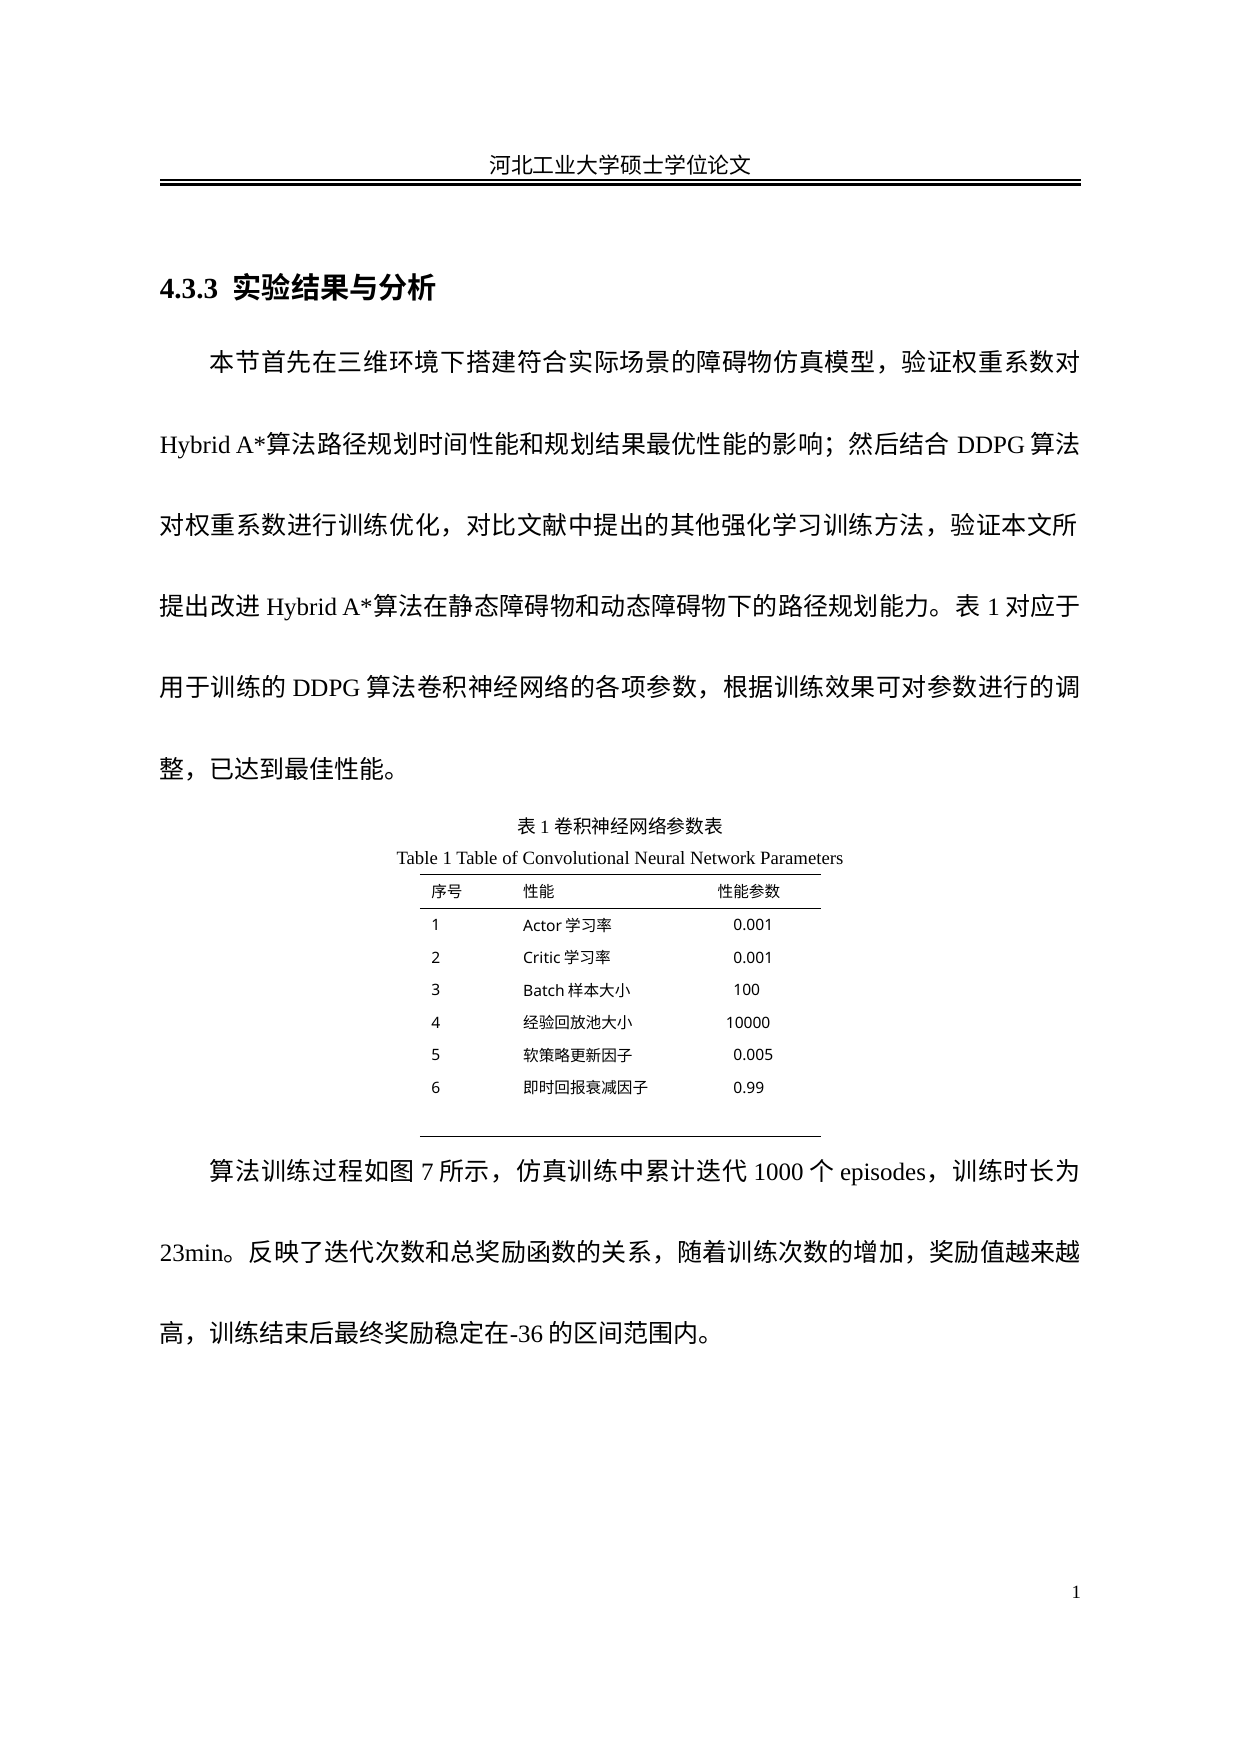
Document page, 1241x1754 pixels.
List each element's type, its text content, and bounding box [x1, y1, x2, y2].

table_cell 3 4 5 6 [420, 974, 512, 1136]
table_cell 100 10000 0.005 0.99 [706, 974, 821, 1136]
table_header 性能 [512, 875, 706, 907]
table_cell Batch样本大小 经验回放池大小 软策略更新因子 即时回报衰减因子 [512, 974, 706, 1136]
text 表1 卷积神经网络参数表 [159, 809, 1081, 841]
text 本节首先在三维环境下搭建符合实际场景的障碍物仿真模型，验证权重系数对Hybrid A*算法路径规划时间性能和规划结果最优性能的影响；然后结合DDPG算法对权重系数进行训练优化，对比文献中提出的其他强化学习训练方法，验证本文所提出改进Hybrid A*算法在静态障碍物和动态障碍物下的路径规划能力。表1对应于用于训练的DDPG算法卷积神经网络的各项参数，根据训练效果可对参数进行的调整，已达到最佳性能。 [159, 328, 1081, 800]
text Table 1 Table of Convolutional Neural Network Parameters [159, 841, 1081, 874]
table_cell 1 [420, 909, 512, 941]
table_cell 2 [420, 941, 512, 973]
table_header 序号 [420, 875, 512, 907]
table_header 性能参数 [706, 875, 821, 907]
table_cell Critic学习率 [512, 941, 706, 973]
table_cell 0.001 [706, 909, 821, 941]
text 算法训练过程如图7所示，仿真训练中累计迭代1000个episodes，训练时长为23min。反映了迭代次数和总奖励函数的关系，随着训练次数的增加，奖励值越来越高，训练结束后最终奖励稳定在-36的区间范围内。 [159, 1137, 1081, 1364]
text 4.3.3 实验结果与分析 [159, 253, 1081, 318]
table_cell 0.001 [706, 941, 821, 973]
table_cell Actor学习率 [512, 909, 706, 941]
